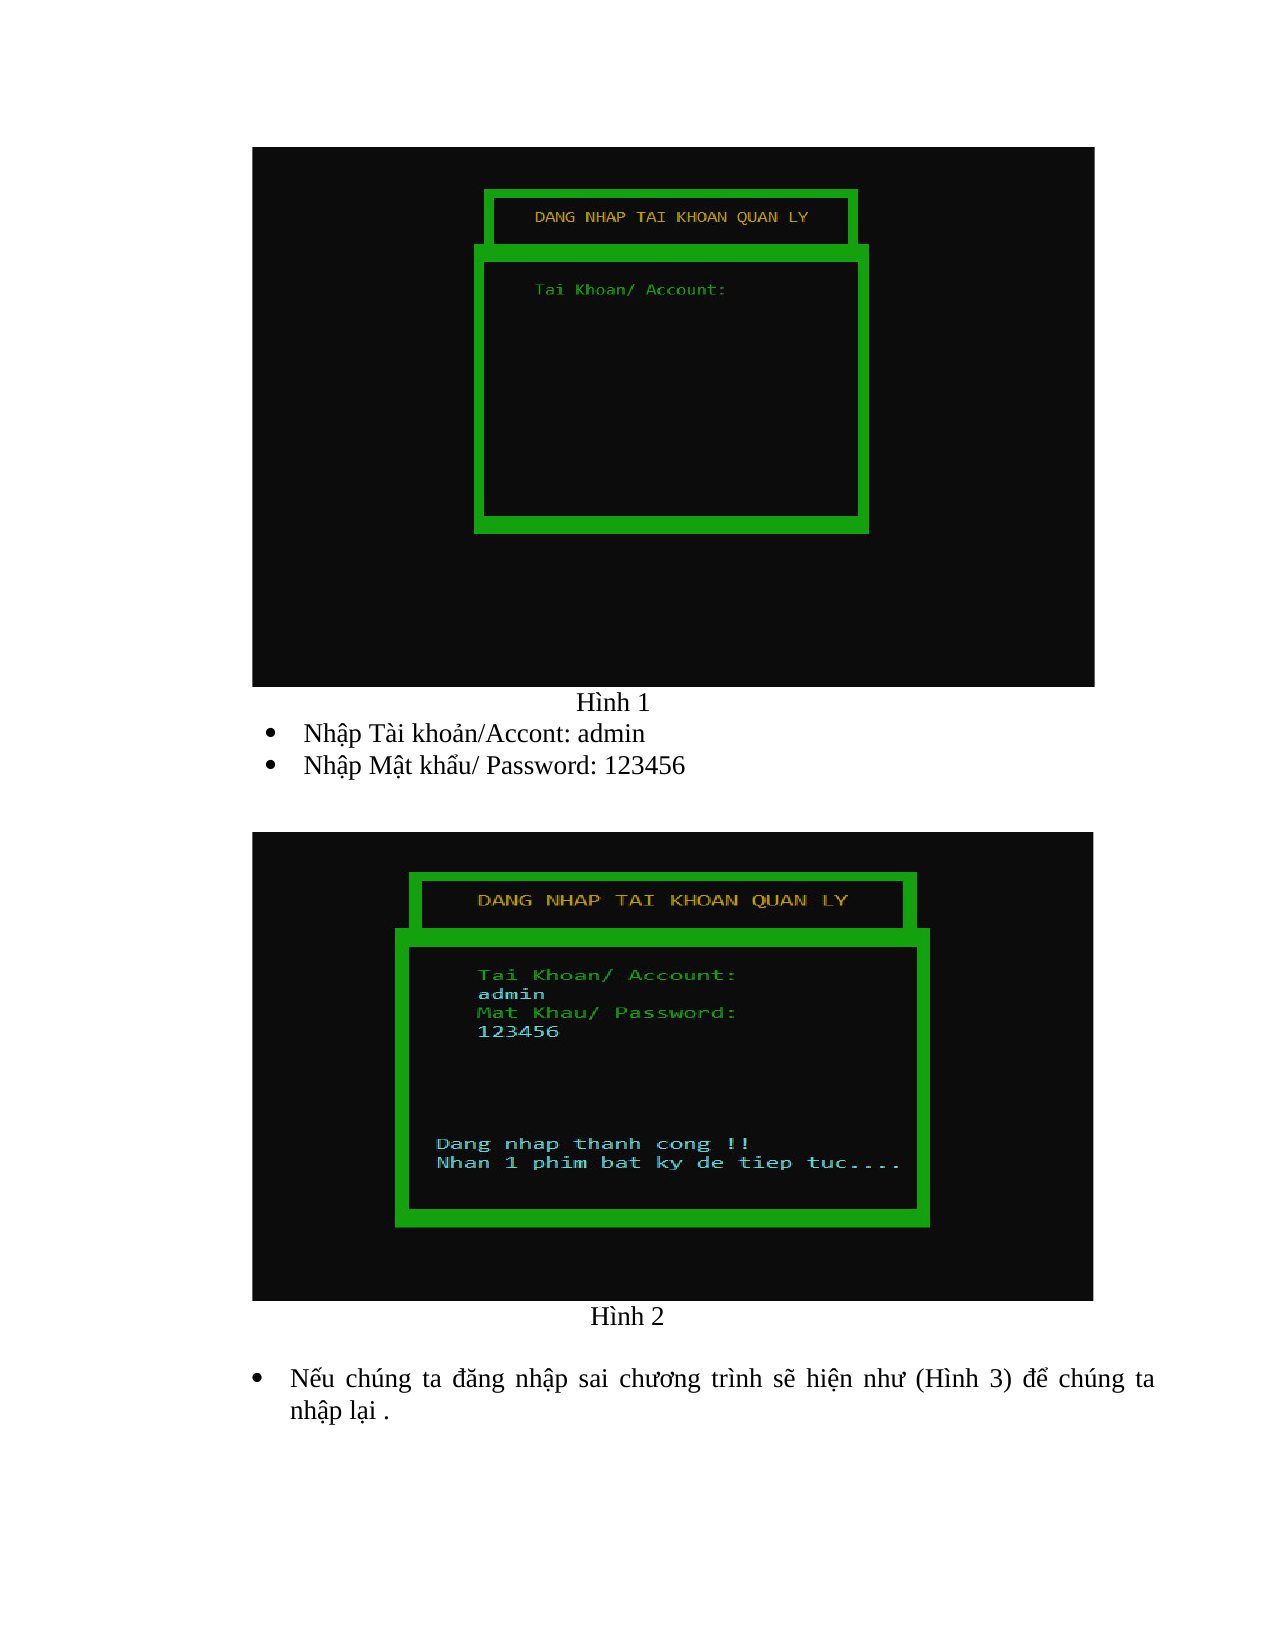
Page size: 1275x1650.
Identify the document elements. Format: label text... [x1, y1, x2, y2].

text Hình 1 [177, 686, 1157, 717]
picture [252, 832, 1094, 1301]
picture [252, 147, 1095, 687]
list Nhập Mật khẩu/ Password: 123456 [266, 749, 1157, 780]
text Hình 2 [252, 1300, 1157, 1331]
list Nếu chúng ta đăng nhập sai chương trình sẽ hiện như (Hình 3) để chúng ta nhập lại . [252, 1362, 1157, 1425]
list Nhập Tài khoản/Accont: admin [266, 717, 1157, 749]
